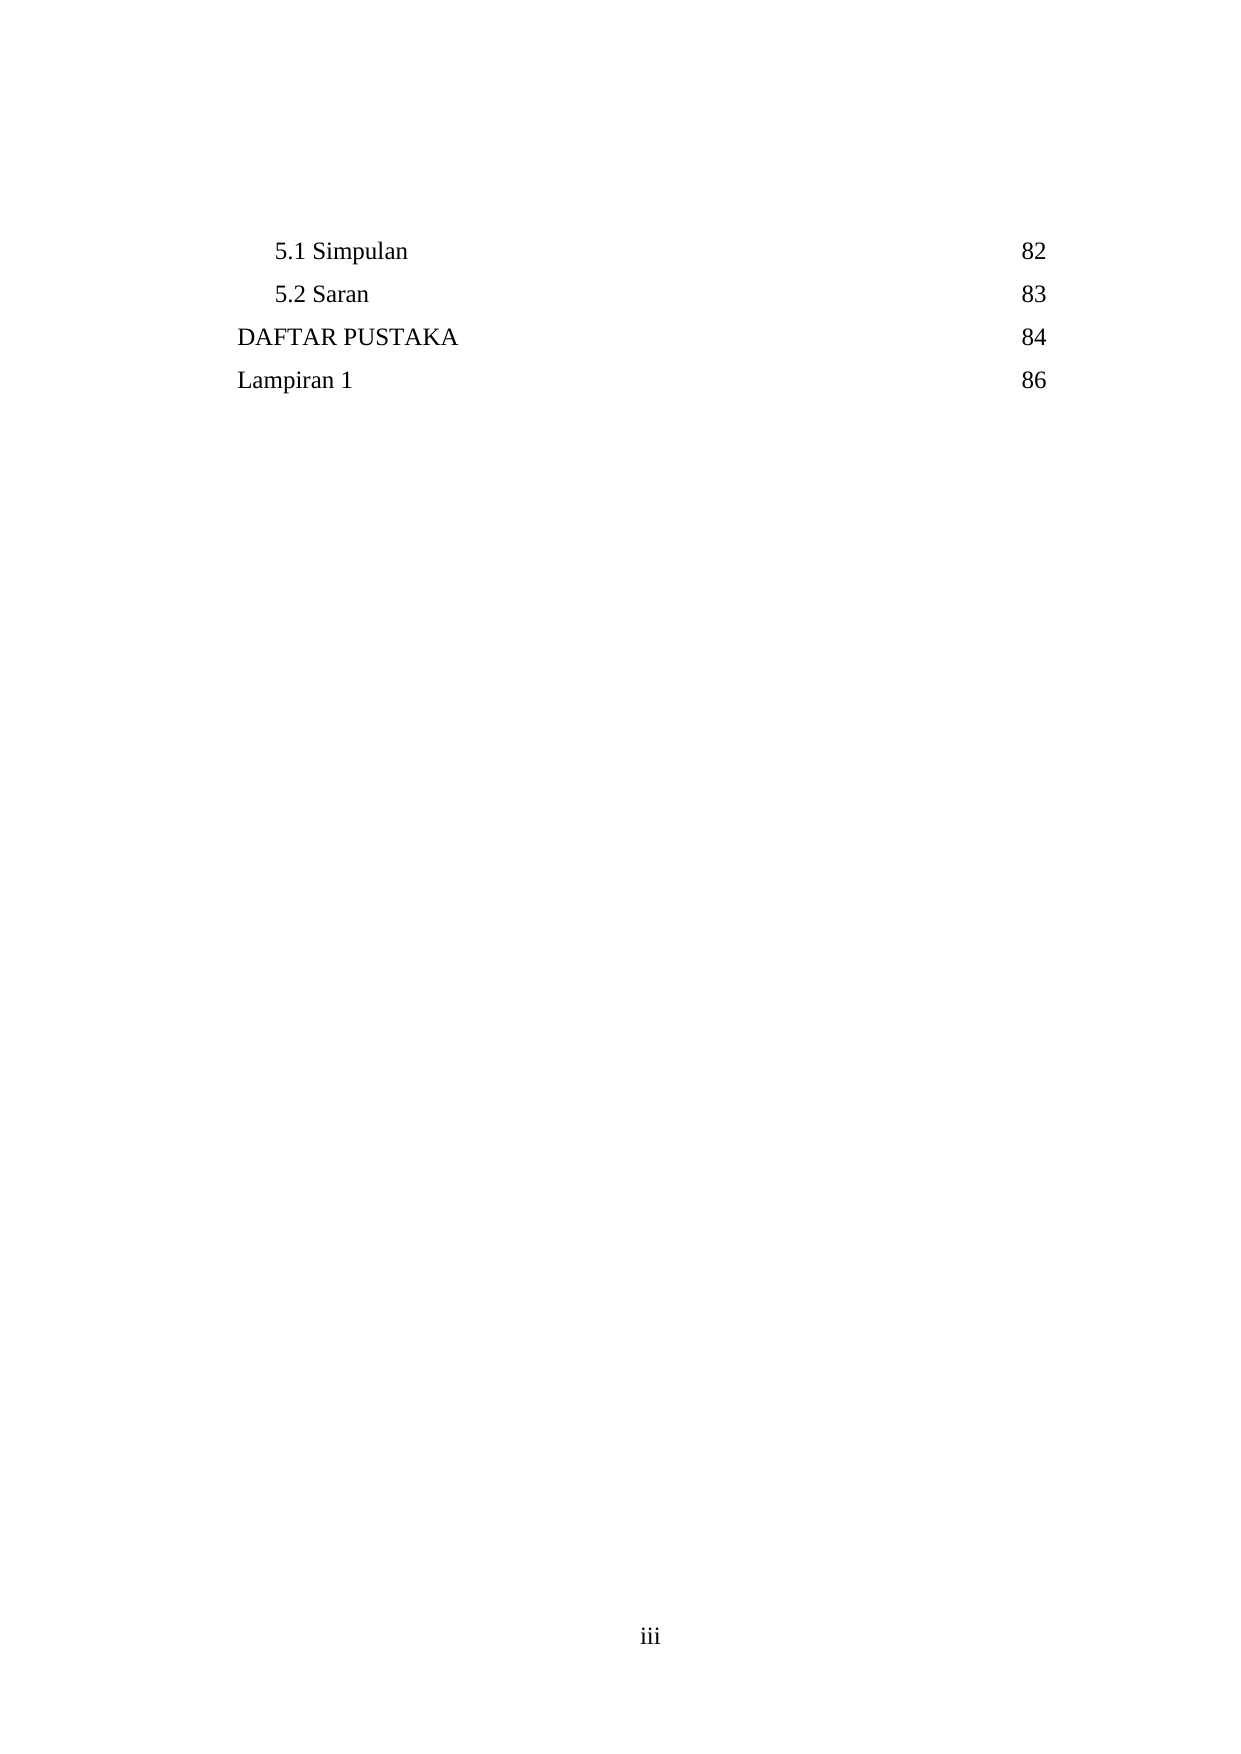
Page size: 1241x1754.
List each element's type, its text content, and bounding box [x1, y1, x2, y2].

list Saran 83 [274, 279, 1063, 308]
list Lampiran 1 86 [237, 366, 1063, 394]
list Simpulan 82 [274, 236, 1063, 265]
list DAFTAR PUSTAKA 84 [237, 322, 1063, 351]
